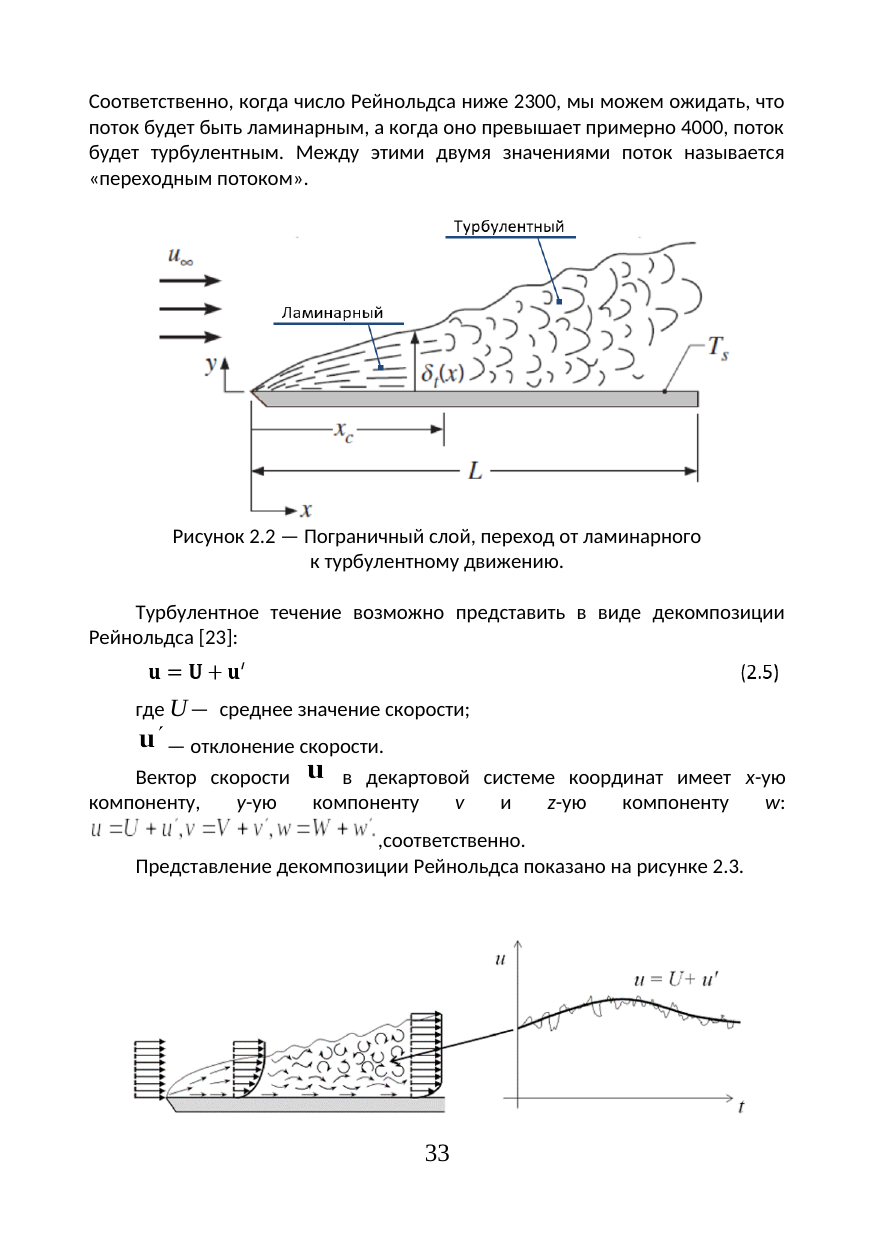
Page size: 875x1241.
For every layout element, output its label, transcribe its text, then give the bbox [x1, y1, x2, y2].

text Турбулентное течение возможно представить в виде декомпозиции Рейнольдса [23]: [88, 599, 786, 650]
picture [136, 215, 738, 524]
text Рисунок 2.2 — Пограничный слой, переход от ламинарного [88, 523, 786, 549]
text где —среднее значение скорости; [88, 695, 786, 723]
picture [122, 903, 753, 1122]
text — отклонение скорости. [88, 723, 786, 759]
text Представление декомпозиции Рейнольдса показано на рисунке 2.3. [88, 853, 786, 878]
text Вектор скорости в декартовой системе координат имеет x-ую компоненту, y-ую компоненту v и z-ую компоненту w: ,соответственно. [88, 759, 786, 853]
text к турбулентному движению. [88, 549, 786, 574]
picture [141, 650, 786, 696]
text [88, 88, 786, 190]
